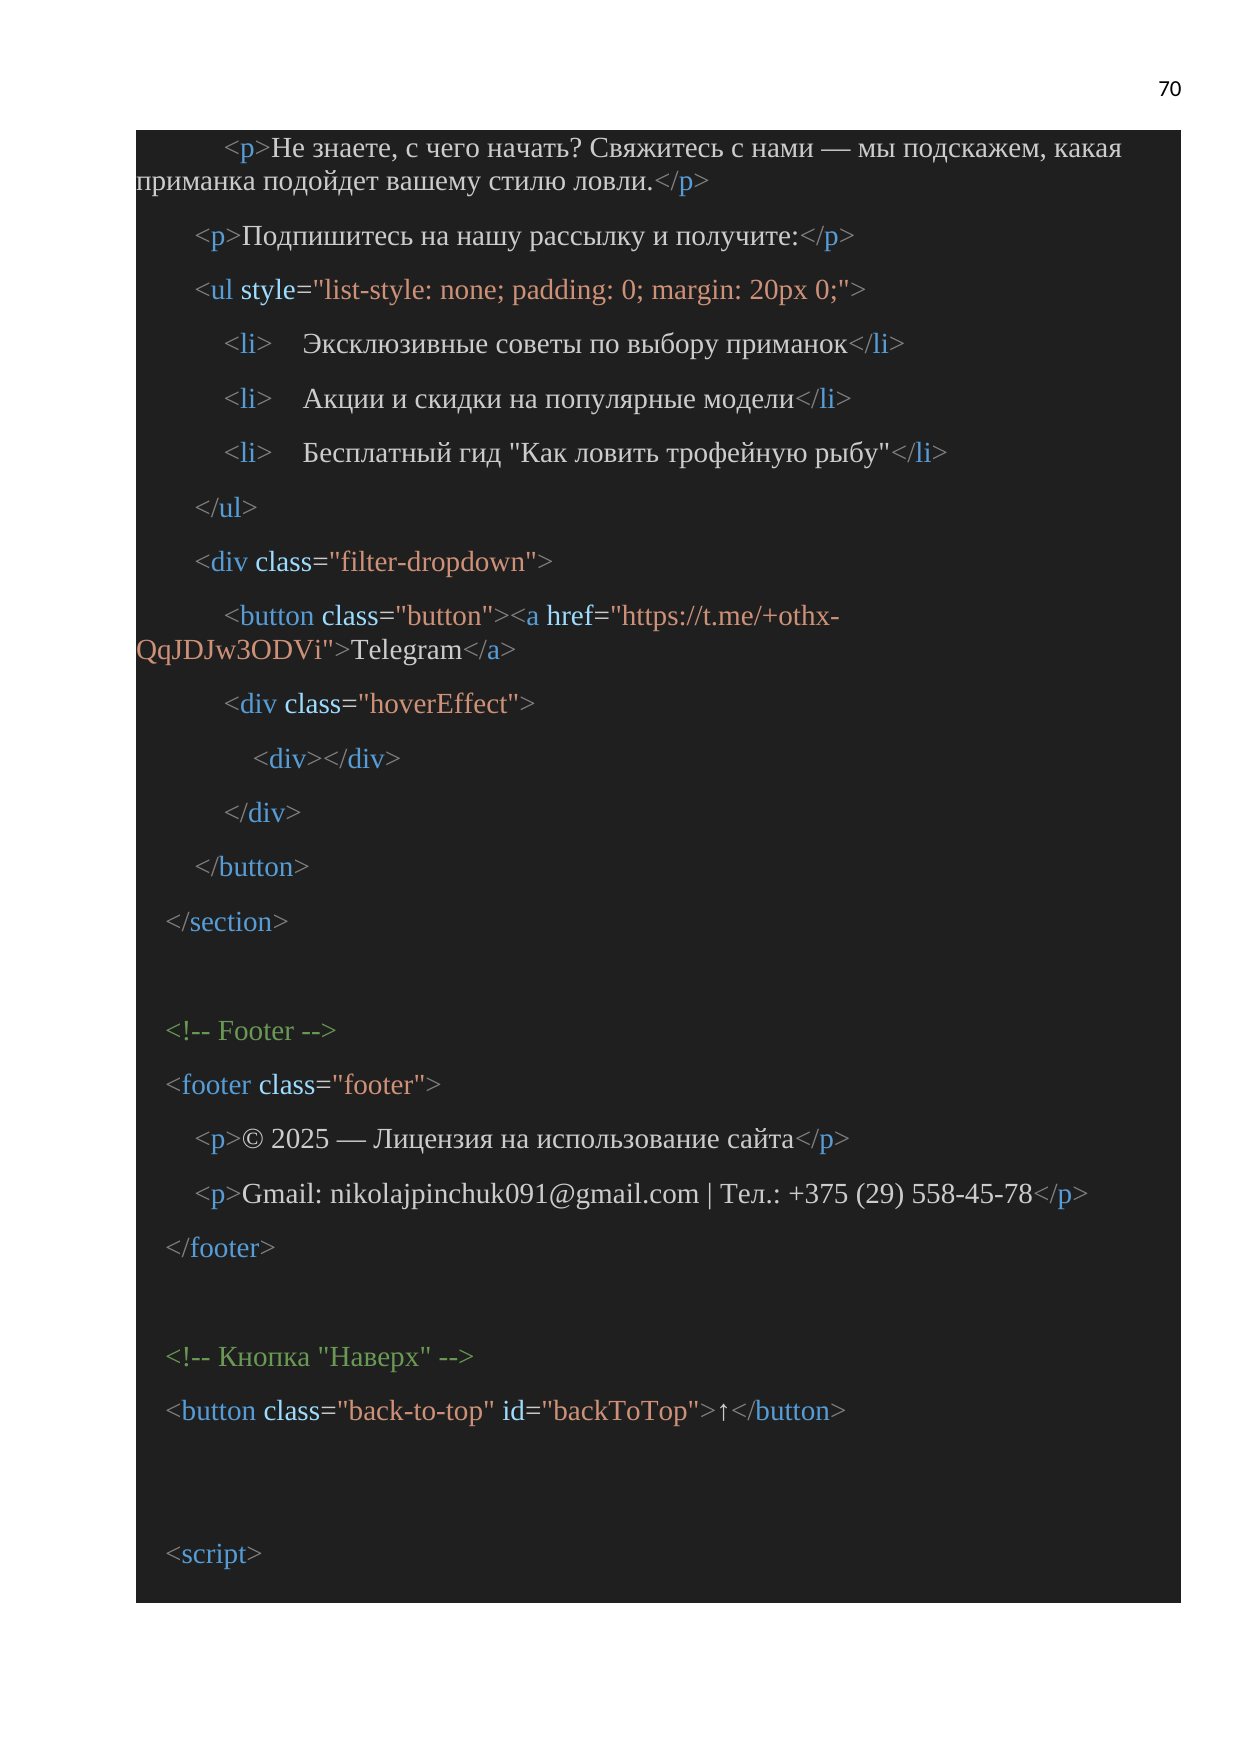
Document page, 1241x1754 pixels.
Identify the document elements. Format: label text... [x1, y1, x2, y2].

text <p>Не знаете, с чего начать? Свяжитесь с нами — мы подскажем, какая приманка подойдет вашему стилю ловли.</p> [136, 130, 1181, 197]
text </footer> [136, 1230, 1181, 1264]
text </div> [136, 795, 1181, 829]
text <p>© 2025 — Лицензия на использование сайта</p> [136, 1121, 1181, 1155]
text <!-- Footer --> [136, 1013, 1181, 1046]
text </button> [136, 849, 1181, 883]
text <button class="button"><a href="https://t.me/+othx-QqJDJw3ODVi">Telegram</a> [136, 598, 1181, 666]
text <li>✅ Бесплатный гид "Как ловить трофейную рыбу"</li> [136, 435, 1181, 469]
text <script> [136, 1536, 1181, 1569]
text <ul style="list-style: none; padding: 0; margin: 20px 0;"> [136, 272, 1181, 306]
text <footer class="footer"> [136, 1067, 1181, 1101]
text <div></div> [136, 741, 1181, 774]
text </ul> [136, 490, 1181, 523]
text <div class="hoverEffect"> [136, 686, 1181, 720]
text <li>✅ Эксклюзивные советы по выбору приманок</li> [136, 327, 1181, 360]
text <!-- Кнопка "Наверх" --> [136, 1339, 1181, 1372]
text <button class="back-to-top" id="backToTop">↑</button> [136, 1393, 1181, 1427]
text <p>Gmail: nikolajpinchuk091@gmail.com | Тел.: +375 (29) 558-45-78</p> [136, 1176, 1181, 1209]
text <li>✅ Акции и скидки на популярные модели</li> [136, 381, 1181, 414]
text <div class="filter-dropdown"> [136, 544, 1181, 578]
text </section> [136, 904, 1181, 937]
text <p>Подпишитесь на нашу рассылку и получите:</p> [136, 218, 1181, 251]
